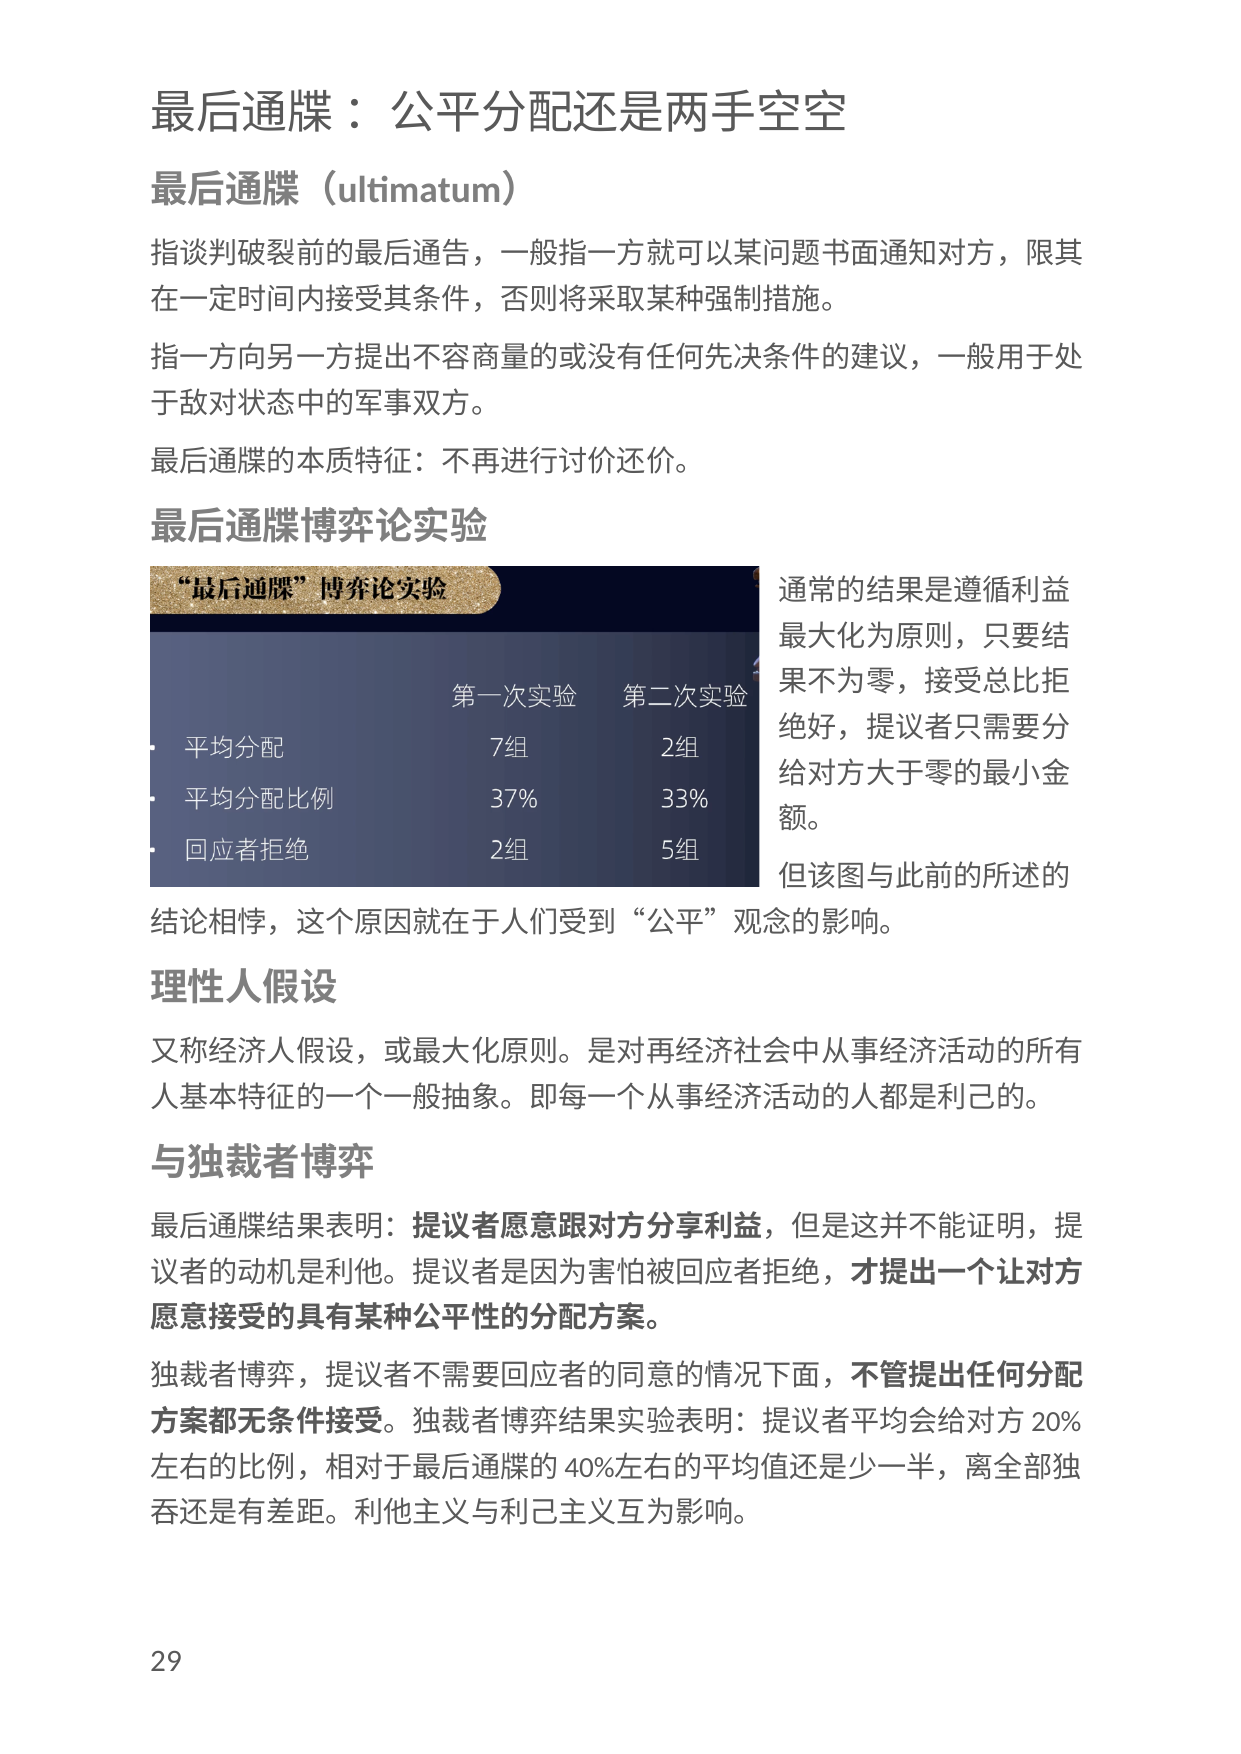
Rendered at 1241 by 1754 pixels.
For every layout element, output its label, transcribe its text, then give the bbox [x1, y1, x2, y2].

list 最后通牒的本质特征：不再进行讨价还价。 [150, 438, 1090, 480]
list 指谈判破裂前的最后通告，一般指一方就可以某问题书面通知对方，限其在一定时间内接受其条件，否则将采取某种强制措施。 [150, 230, 1090, 318]
list 最后通牒 ：公平分配还是两手空空 [150, 75, 1090, 141]
list 通常的结果是遵循利益最大化为原则，只要结果不为零，接受总比拒绝好，提议者只需要分给对方大于零的最小金额。 [760, 567, 1090, 837]
list 指一方向另一方提出不容商量的或没有任何先决条件的建议，一般用于处于敌对状态中的军事双方。 [150, 334, 1090, 422]
list 最后通牒（ultimatum） [150, 159, 1090, 213]
list 最后通牒结果表明：提议者愿意跟对方分享利益，但是这并不能证明，提议者的动机是利他。提议者是因为害怕被回应者拒绝，才提出一个让对方愿意接受的具有某种公平性的分配方案。 [150, 1203, 1090, 1336]
list 最后通牒博弈论实验 [150, 496, 1090, 550]
list 与独裁者博弈 [150, 1132, 1090, 1186]
list 理性人假设 [150, 957, 1090, 1011]
picture [150, 566, 760, 887]
list 独裁者博弈，提议者不需要回应者的同意的情况下面，不管提出任何分配方案都无条件接受。独裁者博弈结果实验表明：提议者平均会给对方20%左右的比例，相对于最后通牒的40%左右的平均值还是少一半，离全部独吞还是有差距。利他主义与利己主义互为影响。 [150, 1352, 1090, 1531]
list 又称经济人假设，或最大化原则。是对再经济社会中从事经济活动的所有人基本特征的一个一般抽象。即每一个从事经济活动的人都是利己的。 [150, 1028, 1090, 1116]
list 但该图与此前的所述的结论相悖，这个原因就在于人们受到“公平”观念的影响。 [150, 853, 1090, 941]
